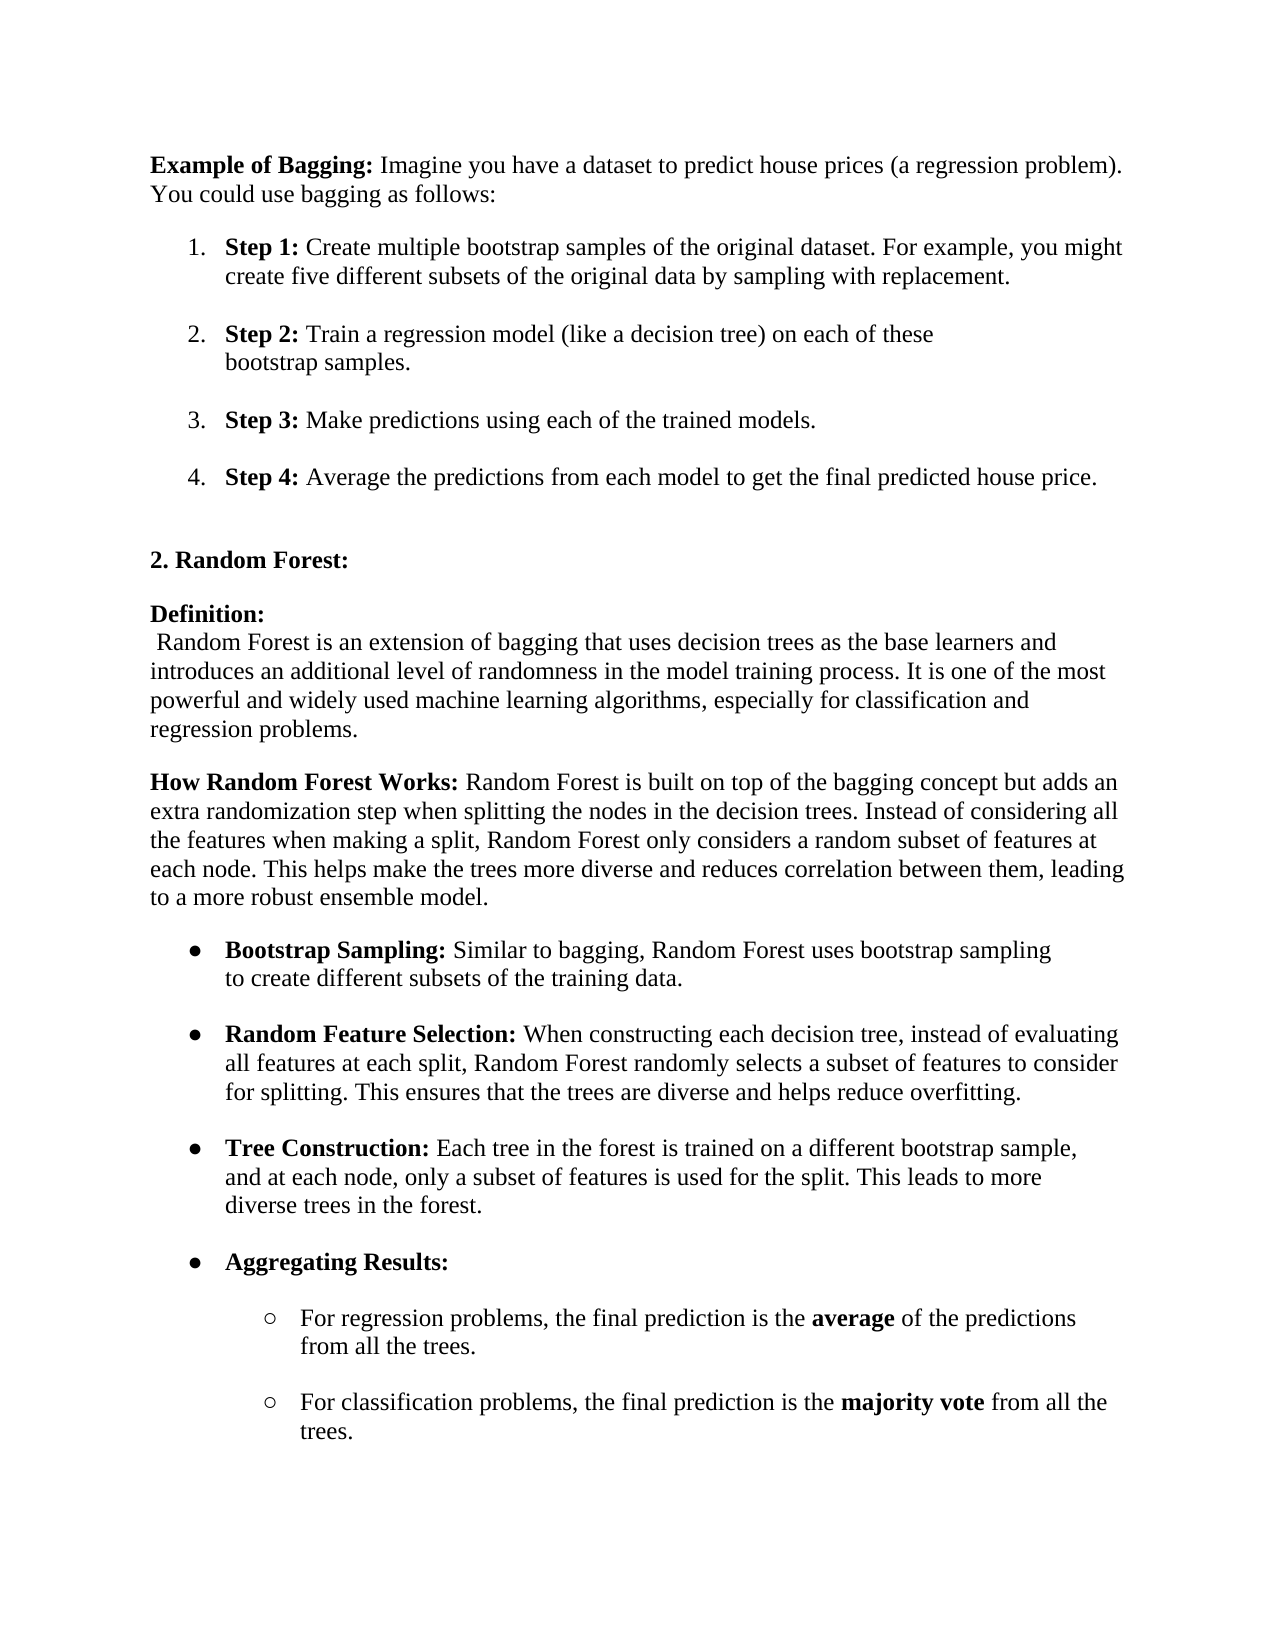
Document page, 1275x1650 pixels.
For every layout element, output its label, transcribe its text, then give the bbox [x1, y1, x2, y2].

text Definition: [150, 599, 1200, 627]
list Step 1: Create multiple bootstrap samples of the original dataset. For example, you might create five different subsets of the original data by sampling with replacement. [187, 232, 1123, 290]
list Step 3: Make predictions using each of the trained models. [187, 405, 1200, 434]
subtitle Random Forest: [150, 545, 1200, 574]
subtitle Aggregating Results: [187, 1247, 1200, 1275]
list Tree Construction: Each tree in the forest is trained on a different bootstrap sample, and at each node, only a subset of features is used for the split. This leads to more diverse trees in the forest. [187, 1133, 1117, 1219]
list Step 2: Train a regression model (like a decision tree) on each of these bootstrap samples. [187, 319, 1032, 376]
list For classification problems, the final prediction is the majority vote from all the trees. [262, 1387, 1108, 1445]
text Random Forest is an extension of bagging that uses decision trees as the base learners and introduces an additional level of randomness in the model training process. It is one of the most powerful and widely used machine learning algorithms, especially for classification and regression problems. [150, 627, 1115, 742]
list Bootstrap Sampling: Similar to bagging, Random Forest uses bootstrap sampling to create different subsets of the training data. [187, 935, 1052, 992]
text Example of Bagging: Imagine you have a dataset to predict house prices (a regression problem). You could use bagging as follows: [150, 150, 1159, 207]
list For regression problems, the final prediction is the average of the predictions from all the trees. [262, 1303, 1076, 1360]
text How Random Forest Works: Random Forest is built on top of the bagging concept but adds an extra randomization step when splitting the nodes in the decision trees. Instead of considering all the features when making a split, Random Forest only considers a random subset of features at each node. This helps make the trees more diverse and reduces correlation between them, leading to a more robust ensemble model. [150, 767, 1138, 911]
list Step 4: Average the predictions from each model to get the final predicted house price. [187, 462, 1200, 491]
list Random Feature Selection: When constructing each decision tree, instead of evaluating all features at each split, Random Forest randomly selects a subset of features to consider for splitting. This ensures that the trees are diverse and helps reduce overfitting. [187, 1019, 1119, 1106]
